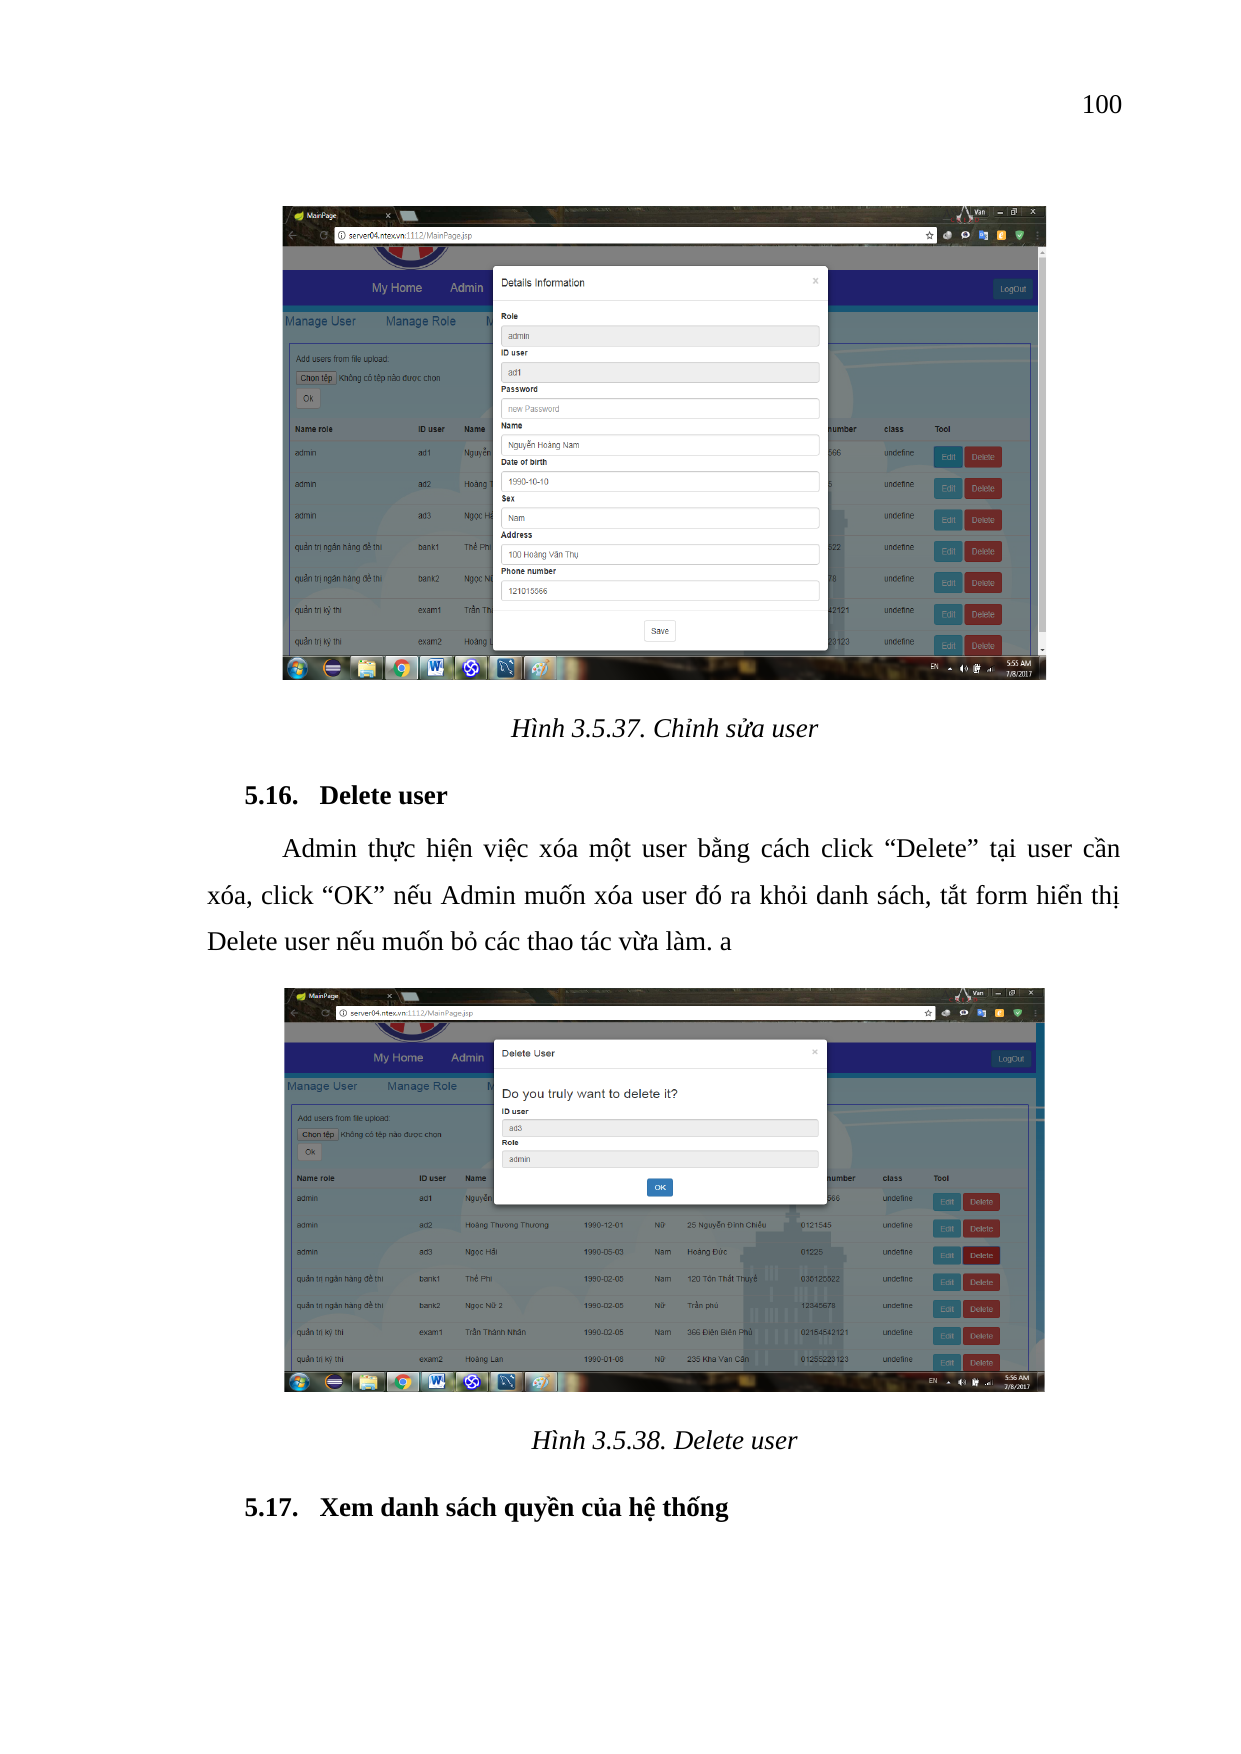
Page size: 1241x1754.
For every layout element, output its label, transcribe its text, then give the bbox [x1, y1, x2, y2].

text Hình 3.5.37. Chỉnh sửa user [207, 712, 1122, 743]
subtitle Delete user [244, 779, 1122, 810]
subtitle Xem danh sách quyền của hệ thống [244, 1491, 1122, 1522]
text Admin thực hiện việc xóa một user bằng cách click “Delete” tại user cần xóa, click “OK” nếu Admin muốn xóa user đó ra khỏi danh sách, tắt form hiển thị Delete user nếu muốn bỏ các thao tác vừa làm. a [207, 832, 1122, 957]
picture [284, 988, 1045, 1392]
picture [282, 206, 1047, 680]
text Hình 3.5.38. Delete user [207, 1424, 1122, 1455]
